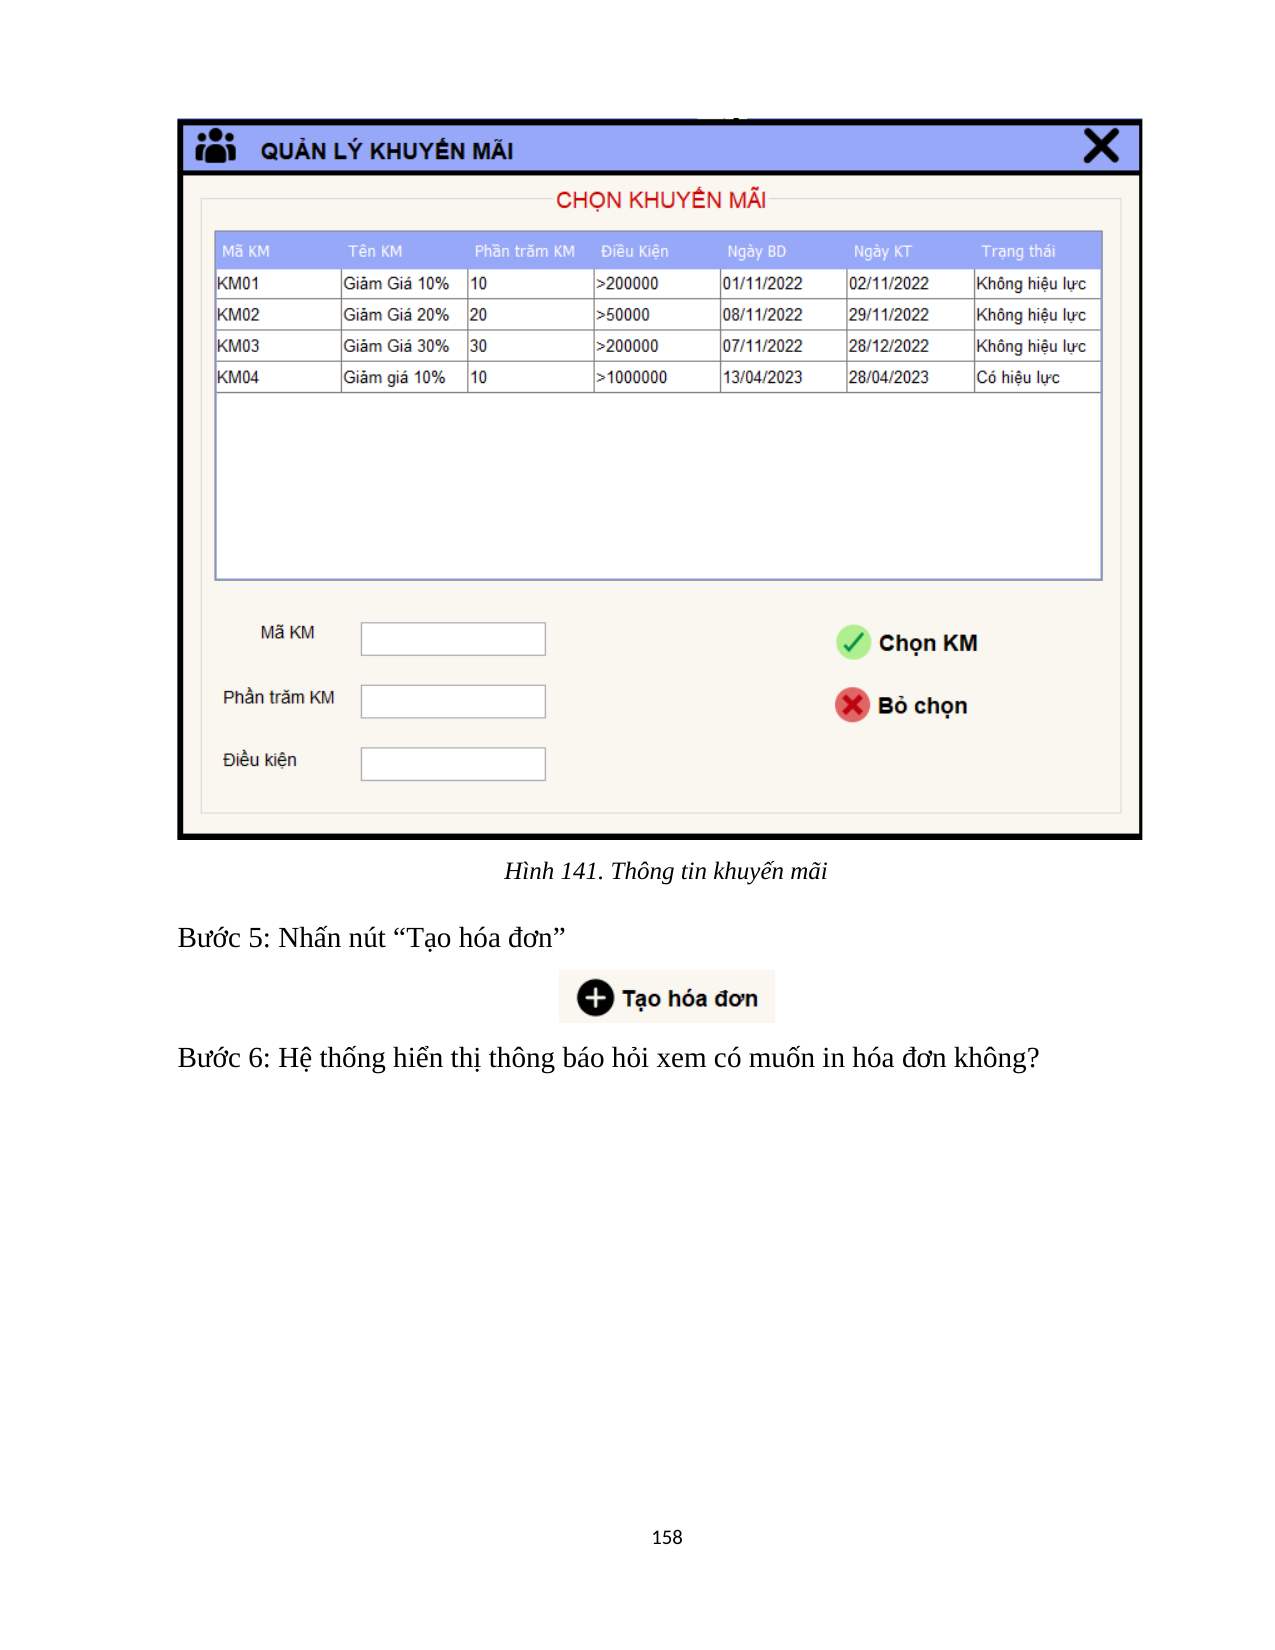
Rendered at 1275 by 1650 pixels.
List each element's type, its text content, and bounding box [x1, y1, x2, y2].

picture [558, 970, 776, 1023]
picture [177, 118, 1143, 840]
text Bước 6: Hệ thống hiển thị thông báo hỏi xem có muốn in hóa đơn không? [177, 1040, 1157, 1073]
text Bước 5: Nhấn nút “Tạo hóa đơn” [177, 920, 1157, 954]
